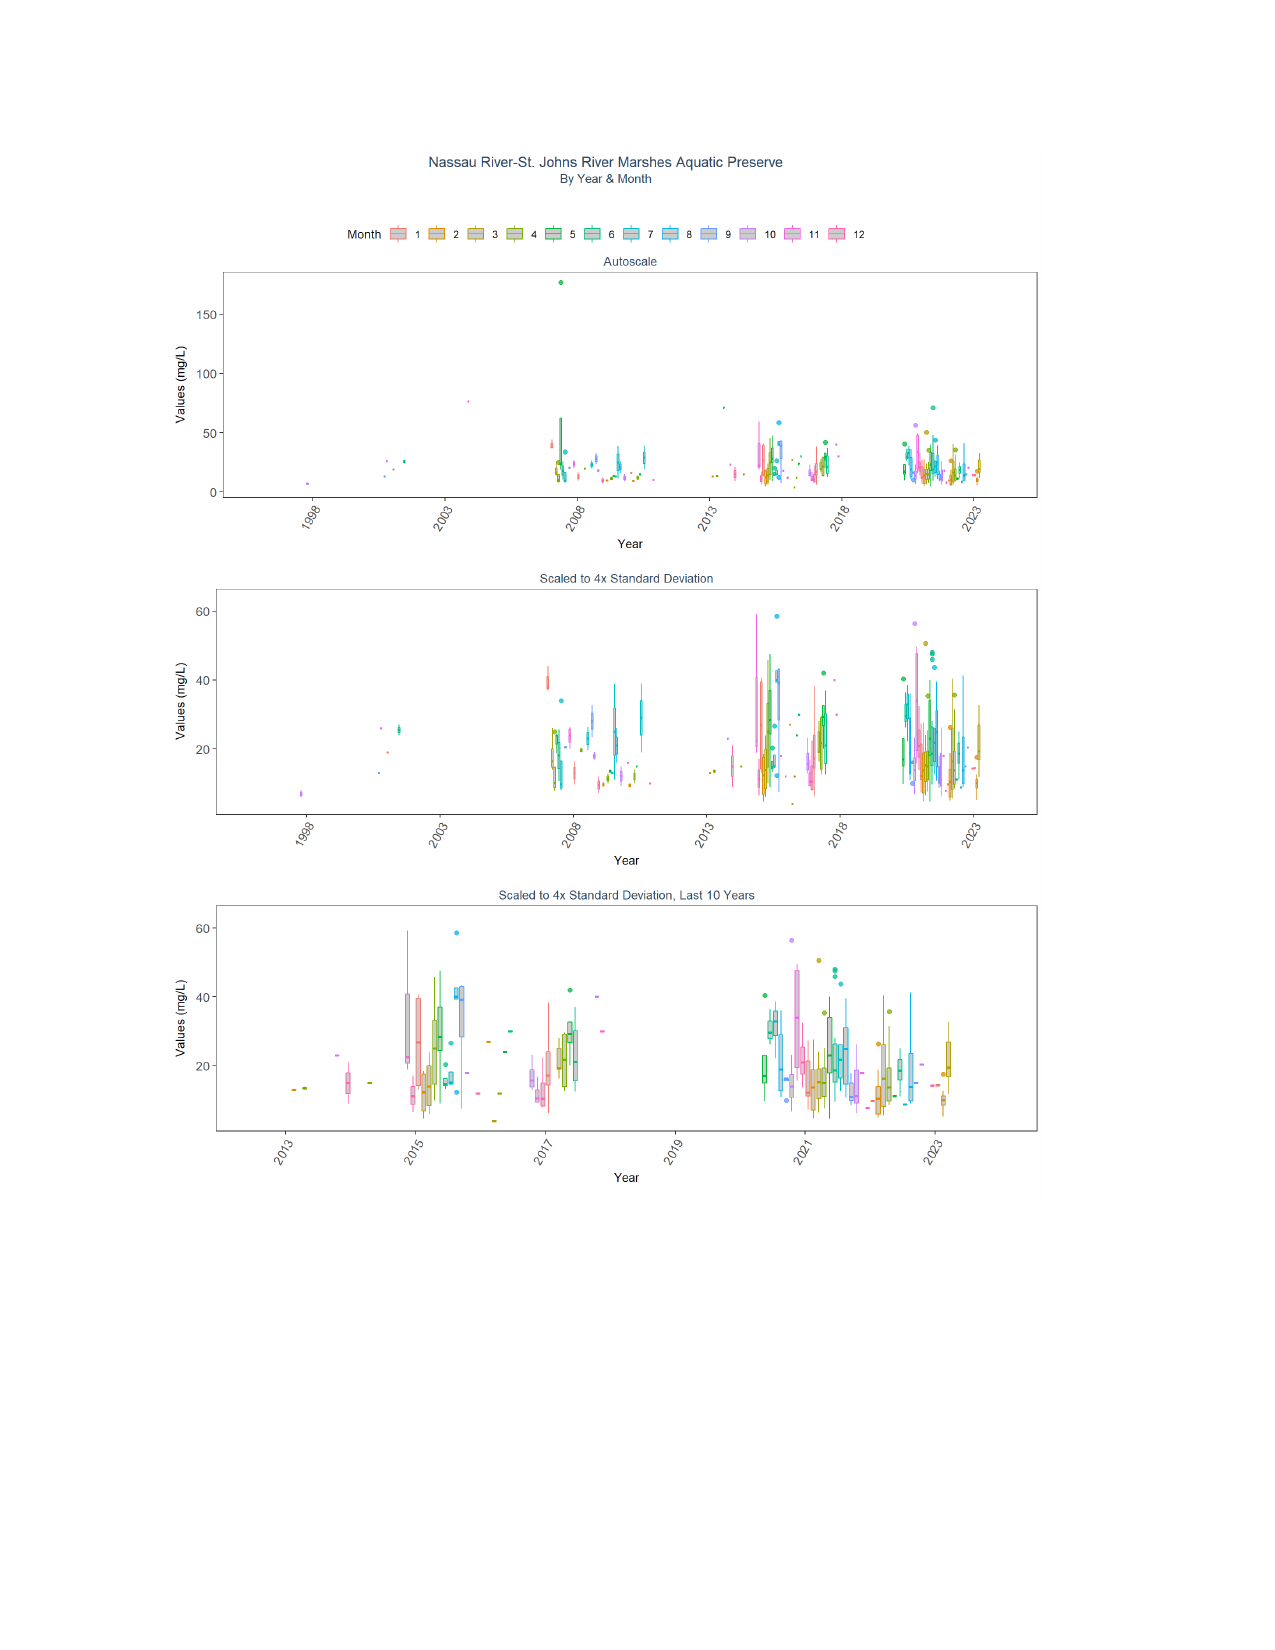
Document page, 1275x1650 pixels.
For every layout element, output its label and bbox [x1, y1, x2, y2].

picture [168, 150, 1044, 1200]
